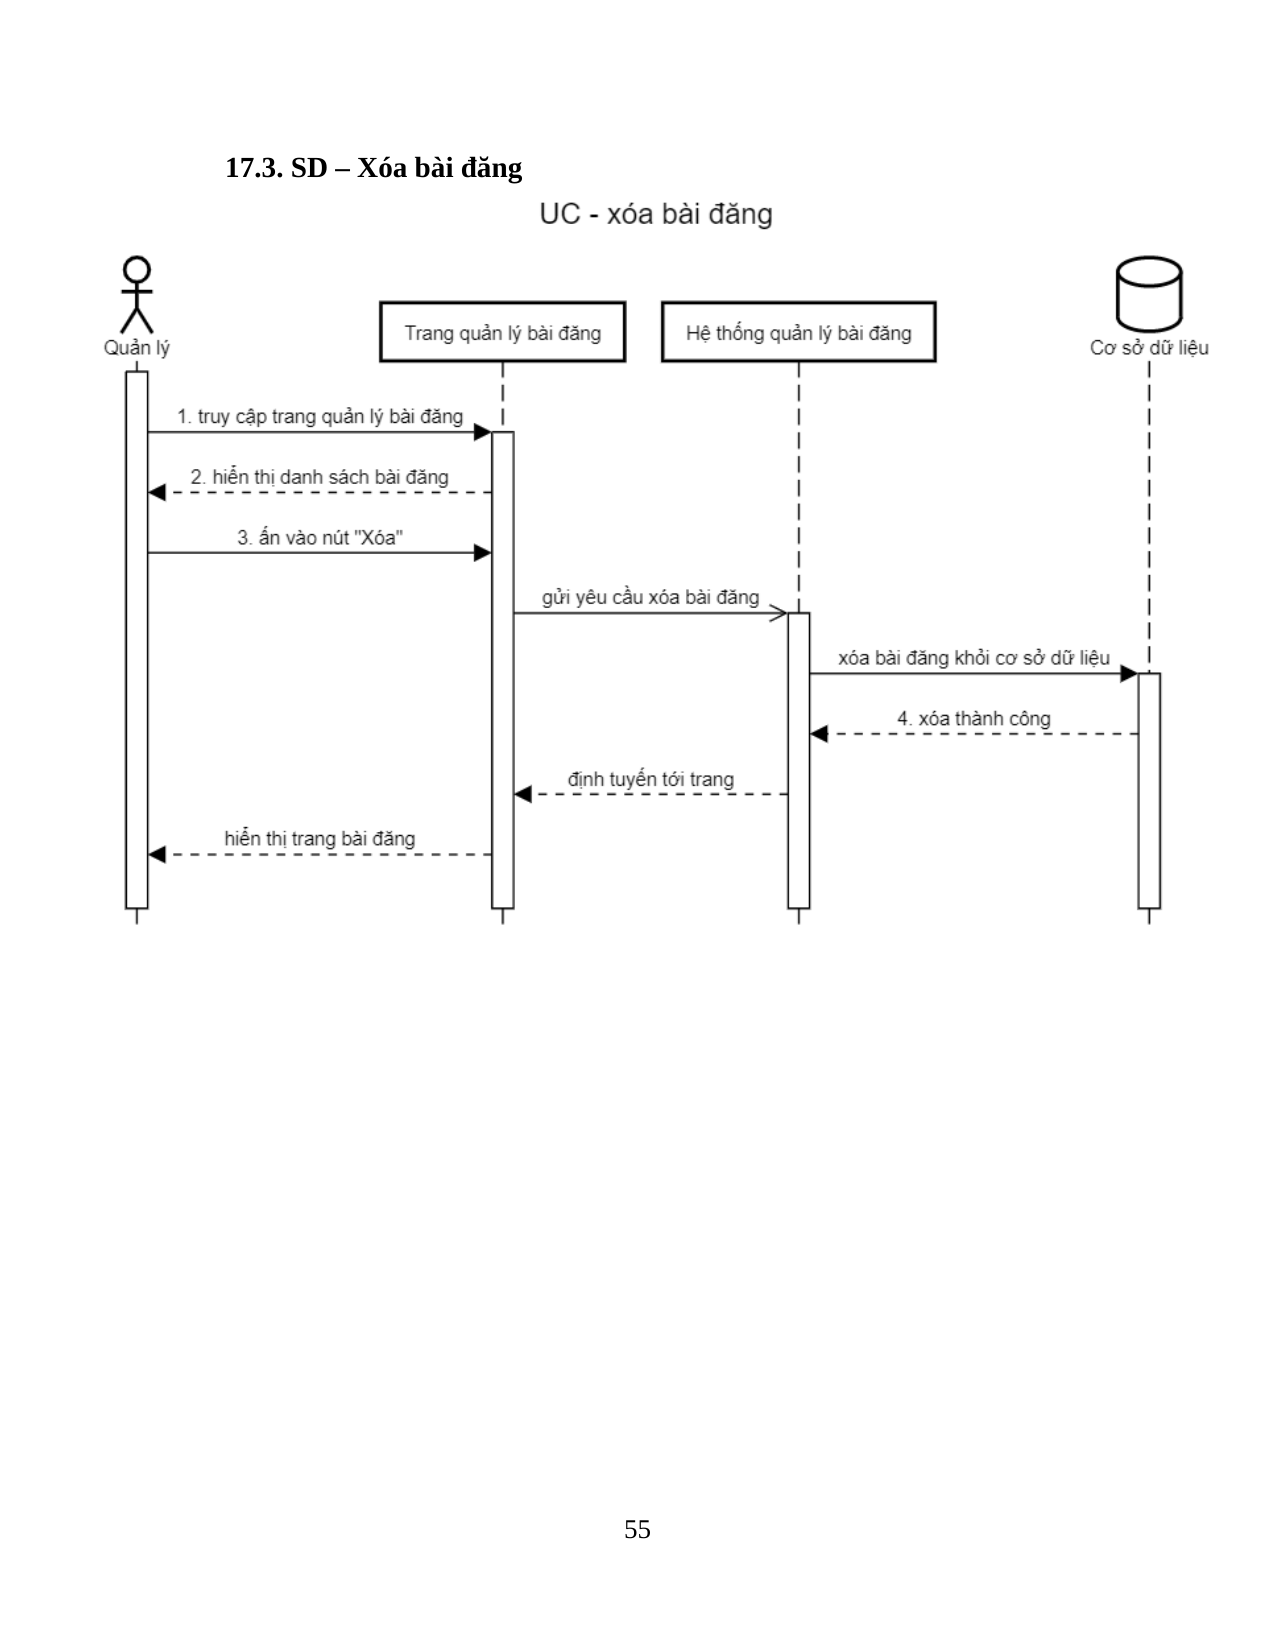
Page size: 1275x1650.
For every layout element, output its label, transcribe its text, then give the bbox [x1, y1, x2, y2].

subtitle 17.3. SD – Xóa bài đăng [150, 150, 1125, 183]
picture [93, 191, 1219, 930]
